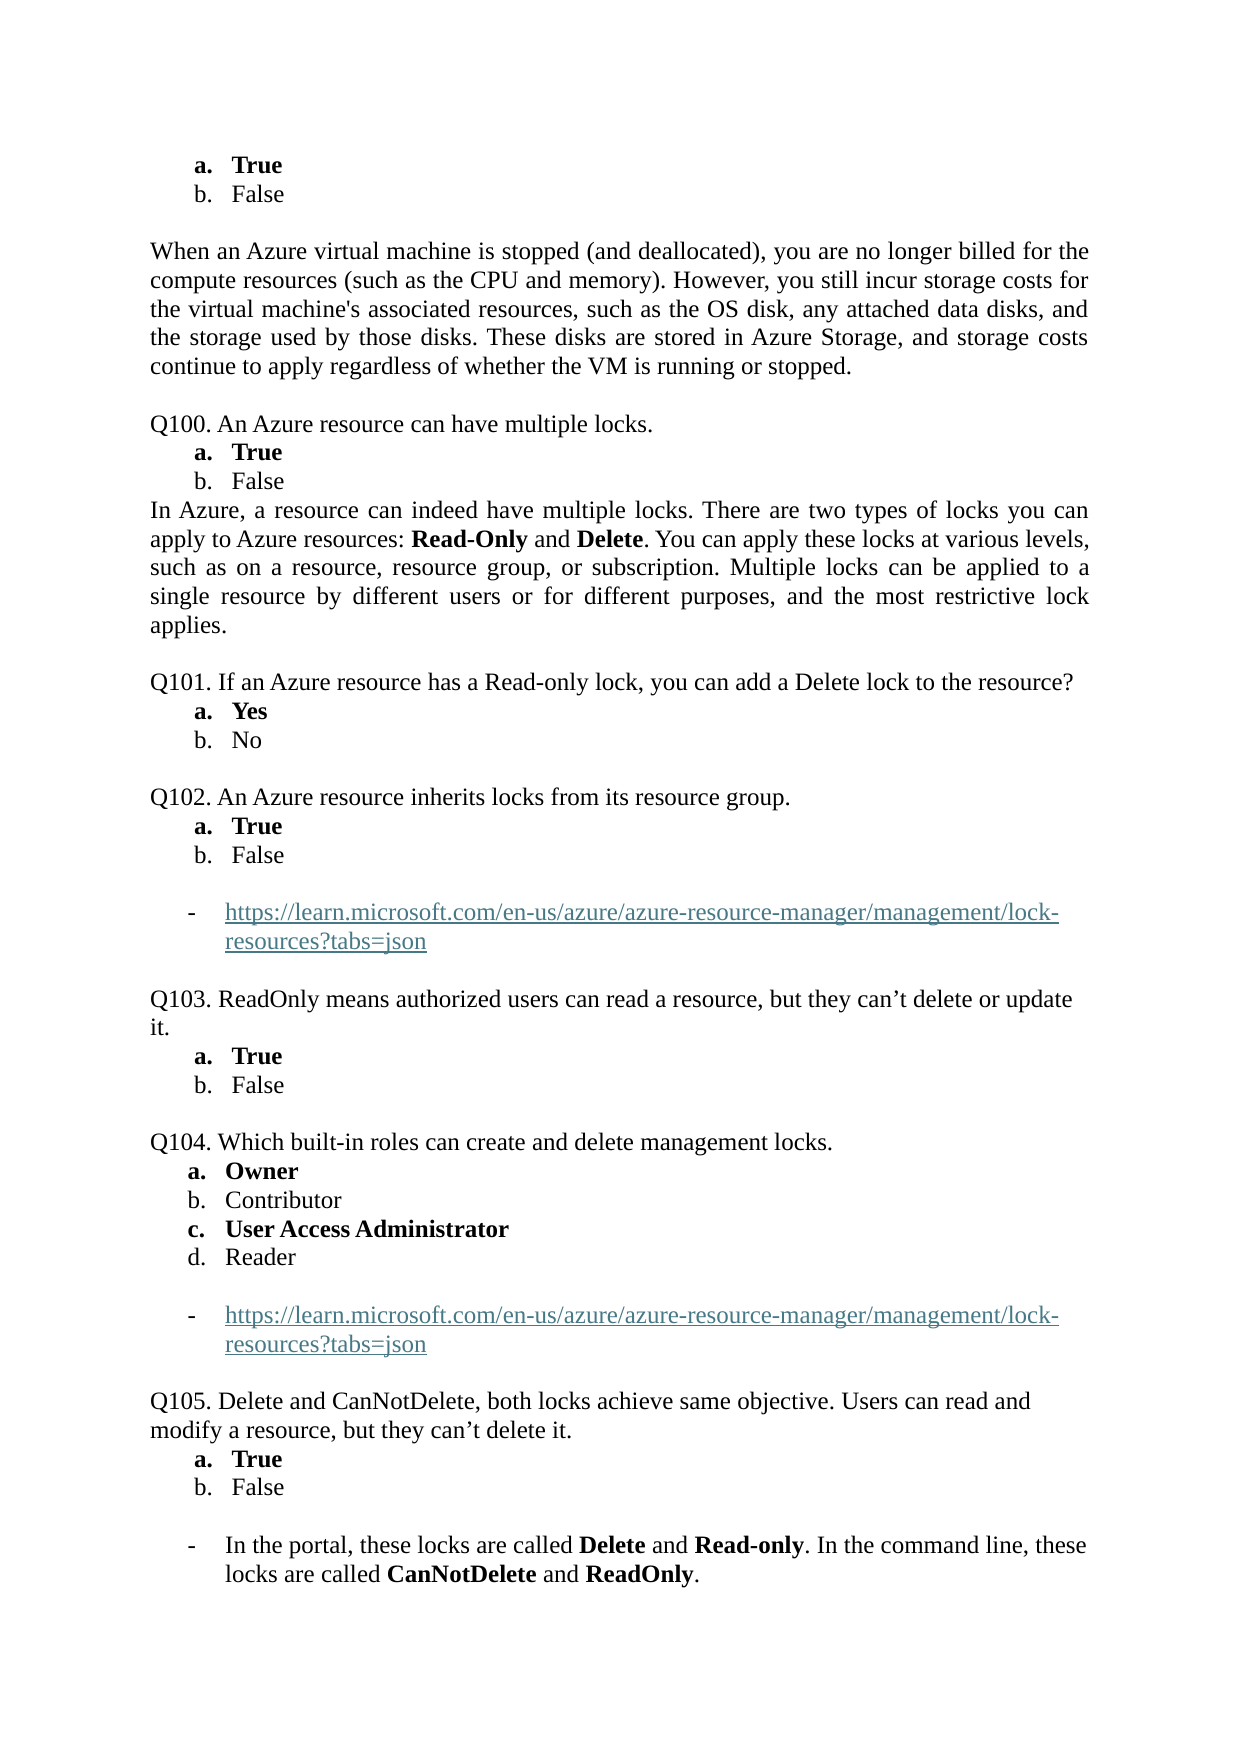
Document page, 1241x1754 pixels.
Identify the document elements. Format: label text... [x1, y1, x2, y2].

list True [194, 1041, 1090, 1070]
list False [194, 840, 1090, 869]
list User Access Administrator [187, 1214, 1090, 1242]
text In Azure, a resource can indeed have multiple locks. There are two types of locks you can apply to Azure resources: Read-Only and Delete. You can apply these locks at various levels, such as on a resource, resource group, or subscription. Multiple locks can be applied to a single resource by different users or for different purposes, and the most restrictive lock applies. [150, 495, 1090, 639]
list https://learn.microsoft.com/en-us/azure/azure-resource-manager/management/lock-resources?tabs=json [187, 897, 1090, 955]
text Q100. An Azure resource can have multiple locks. [150, 409, 1090, 437]
list Owner [187, 1156, 1090, 1185]
list False [194, 1472, 1090, 1501]
list True [194, 150, 1090, 179]
list Contributor [187, 1185, 1090, 1214]
list Yes [194, 696, 1090, 725]
text Q103. ReadOnly means authorized users can read a resource, but they can’t delete or update it. [150, 984, 1090, 1041]
list https://learn.microsoft.com/en-us/azure/azure-resource-manager/management/lock-resources?tabs=json [187, 1300, 1090, 1357]
list False [194, 1070, 1090, 1099]
list In the portal, these locks are called Delete and Read-only. In the command line, these locks are called CanNotDelete and ReadOnly. [187, 1530, 1090, 1587]
text Q102. An Azure resource inherits locks from its resource group. [150, 782, 1090, 811]
list False [194, 466, 1090, 495]
list No [194, 725, 1090, 754]
text Q101. If an Azure resource has a Read-only lock, you can add a Delete lock to the resource? [150, 667, 1090, 696]
list True [194, 1444, 1090, 1472]
list True [194, 811, 1090, 840]
list Reader [187, 1242, 1090, 1271]
text Q104. Which built-in roles can create and delete management locks. [150, 1127, 1090, 1156]
text Q105. Delete and CanNotDelete, both locks achieve same objective. Users can read and modify a resource, but they can’t delete it. [150, 1386, 1090, 1444]
text When an Azure virtual machine is stopped (and deallocated), you are no longer billed for the compute resources (such as the CPU and memory). However, you still incur storage costs for the virtual machine's associated resources, such as the OS disk, any attached data disks, and the storage used by those disks. These disks are stored in Azure Storage, and storage costs continue to apply regardless of whether the VM is running or stopped. [150, 236, 1090, 380]
list True [194, 437, 1090, 466]
list False [194, 179, 1090, 207]
